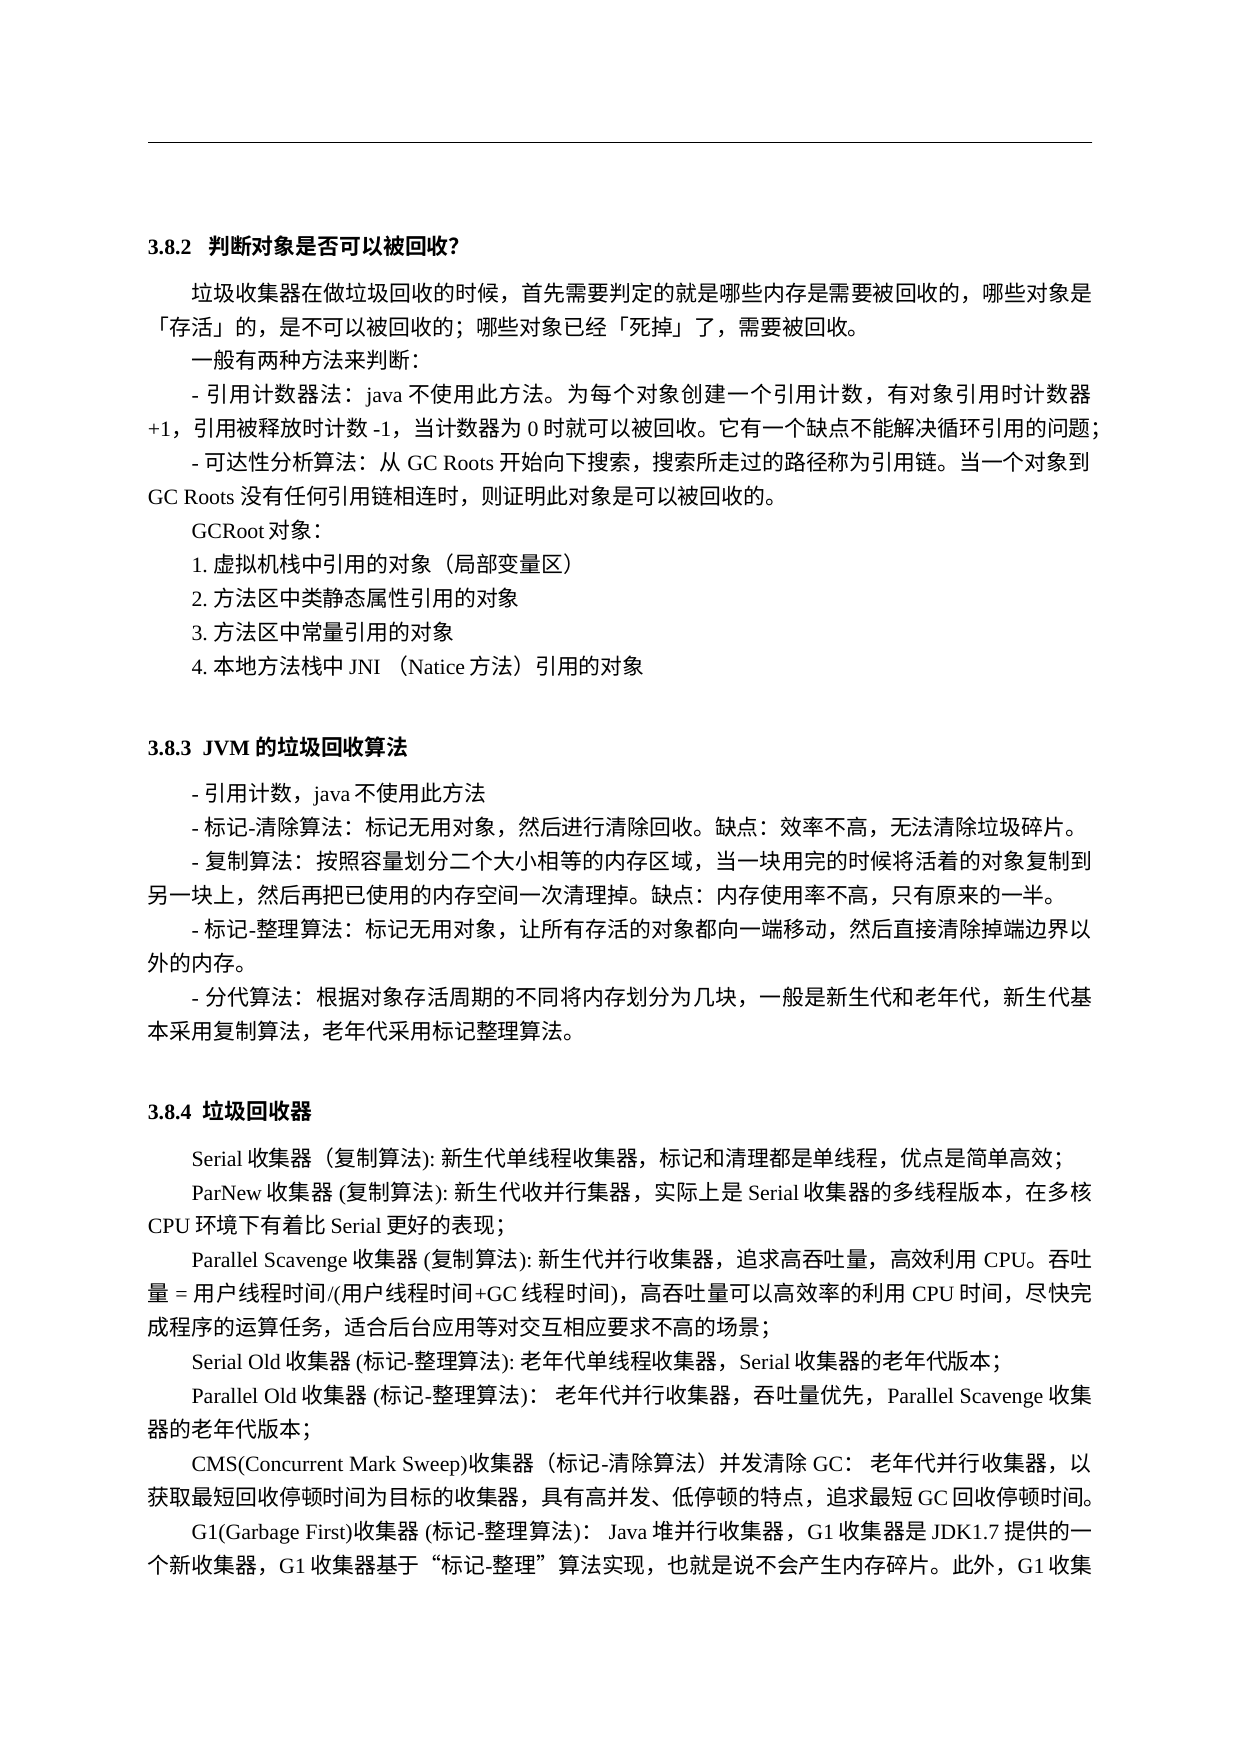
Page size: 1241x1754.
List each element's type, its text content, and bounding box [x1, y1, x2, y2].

subtitle 判断对象是否可以被回收？ [148, 228, 1092, 262]
text Parallel Scavenge收集器 (复制算法): 新生代并行收集器，追求高吞吐量，高效利用 CPU。吞吐量 = 用户线程时间/(用户线程时间+GC线程时间)，高吞吐量可以高效率的利用CPU时间，尽快完成程序的运算任务，适合后台应用等对交互相应要求不高的场景； [148, 1241, 1092, 1343]
text GCRoot对象： [148, 512, 1092, 546]
text - 分代算法：根据对象存活周期的不同将内存划分为几块，一般是新生代和老年代，新生代基本采用复制算法，老年代采用标记整理算法。 [148, 979, 1092, 1047]
text - 可达性分析算法：从 GC Roots 开始向下搜索，搜索所走过的路径称为引用链。当一个对象到 GC Roots 没有任何引用链相连时，则证明此对象是可以被回收的。 [148, 444, 1092, 512]
text - 标记-清除算法：标记无用对象，然后进行清除回收。缺点：效率不高，无法清除垃圾碎片。 [148, 809, 1092, 843]
text 一般有两种方法来判断： [148, 342, 1092, 376]
text Parallel Old收集器 (标记-整理算法)： 老年代并行收集器，吞吐量优先，Parallel Scavenge收集器的老年代版本； [148, 1377, 1092, 1445]
text Serial Old收集器 (标记-整理算法): 老年代单线程收集器，Serial收集器的老年代版本； [148, 1343, 1092, 1377]
text - 引用计数器法：java不使用此方法。为每个对象创建一个引用计数，有对象引用时计数器 +1，引用被释放时计数 -1，当计数器为 0 时就可以被回收。它有一个缺点不能解决循环引用的问题； [148, 376, 1092, 444]
text 3. 方法区中常量引用的对象 [148, 614, 1092, 648]
text - 引用计数，java不使用此方法 [148, 775, 1092, 809]
text ParNew收集器 (复制算法): 新生代收并行集器，实际上是Serial收集器的多线程版本，在多核CPU环境下有着比Serial更好的表现； [148, 1173, 1092, 1241]
text 2. 方法区中类静态属性引用的对象 [148, 580, 1092, 614]
text 4. 本地方法栈中JNI （Natice方法）引用的对象 [148, 648, 1092, 682]
text CMS(Concurrent Mark Sweep)收集器（标记-清除算法）并发清除GC： 老年代并行收集器，以获取最短回收停顿时间为目标的收集器，具有高并发、低停顿的特点，追求最短GC回收停顿时间。 [148, 1445, 1092, 1513]
text Serial收集器（复制算法): 新生代单线程收集器，标记和清理都是单线程，优点是简单高效； [148, 1139, 1092, 1173]
text 1. 虚拟机栈中引用的对象（局部变量区） [148, 546, 1092, 580]
text - 标记-整理算法：标记无用对象，让所有存活的对象都向一端移动，然后直接清除掉端边界以外的内存。 [148, 911, 1092, 979]
subtitle JVM 的垃圾回收算法 [148, 728, 1092, 762]
text 垃圾收集器在做垃圾回收的时候，首先需要判定的就是哪些内存是需要被回收的，哪些对象是「存活」的，是不可以被回收的；哪些对象已经「死掉」了，需要被回收。 [148, 274, 1092, 342]
subtitle 垃圾回收器 [148, 1093, 1092, 1127]
text - 复制算法：按照容量划分二个大小相等的内存区域，当一块用完的时候将活着的对象复制到另一块上，然后再把已使用的内存空间一次清理掉。缺点：内存使用率不高，只有原来的一半。 [148, 843, 1092, 911]
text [148, 1513, 1092, 1581]
